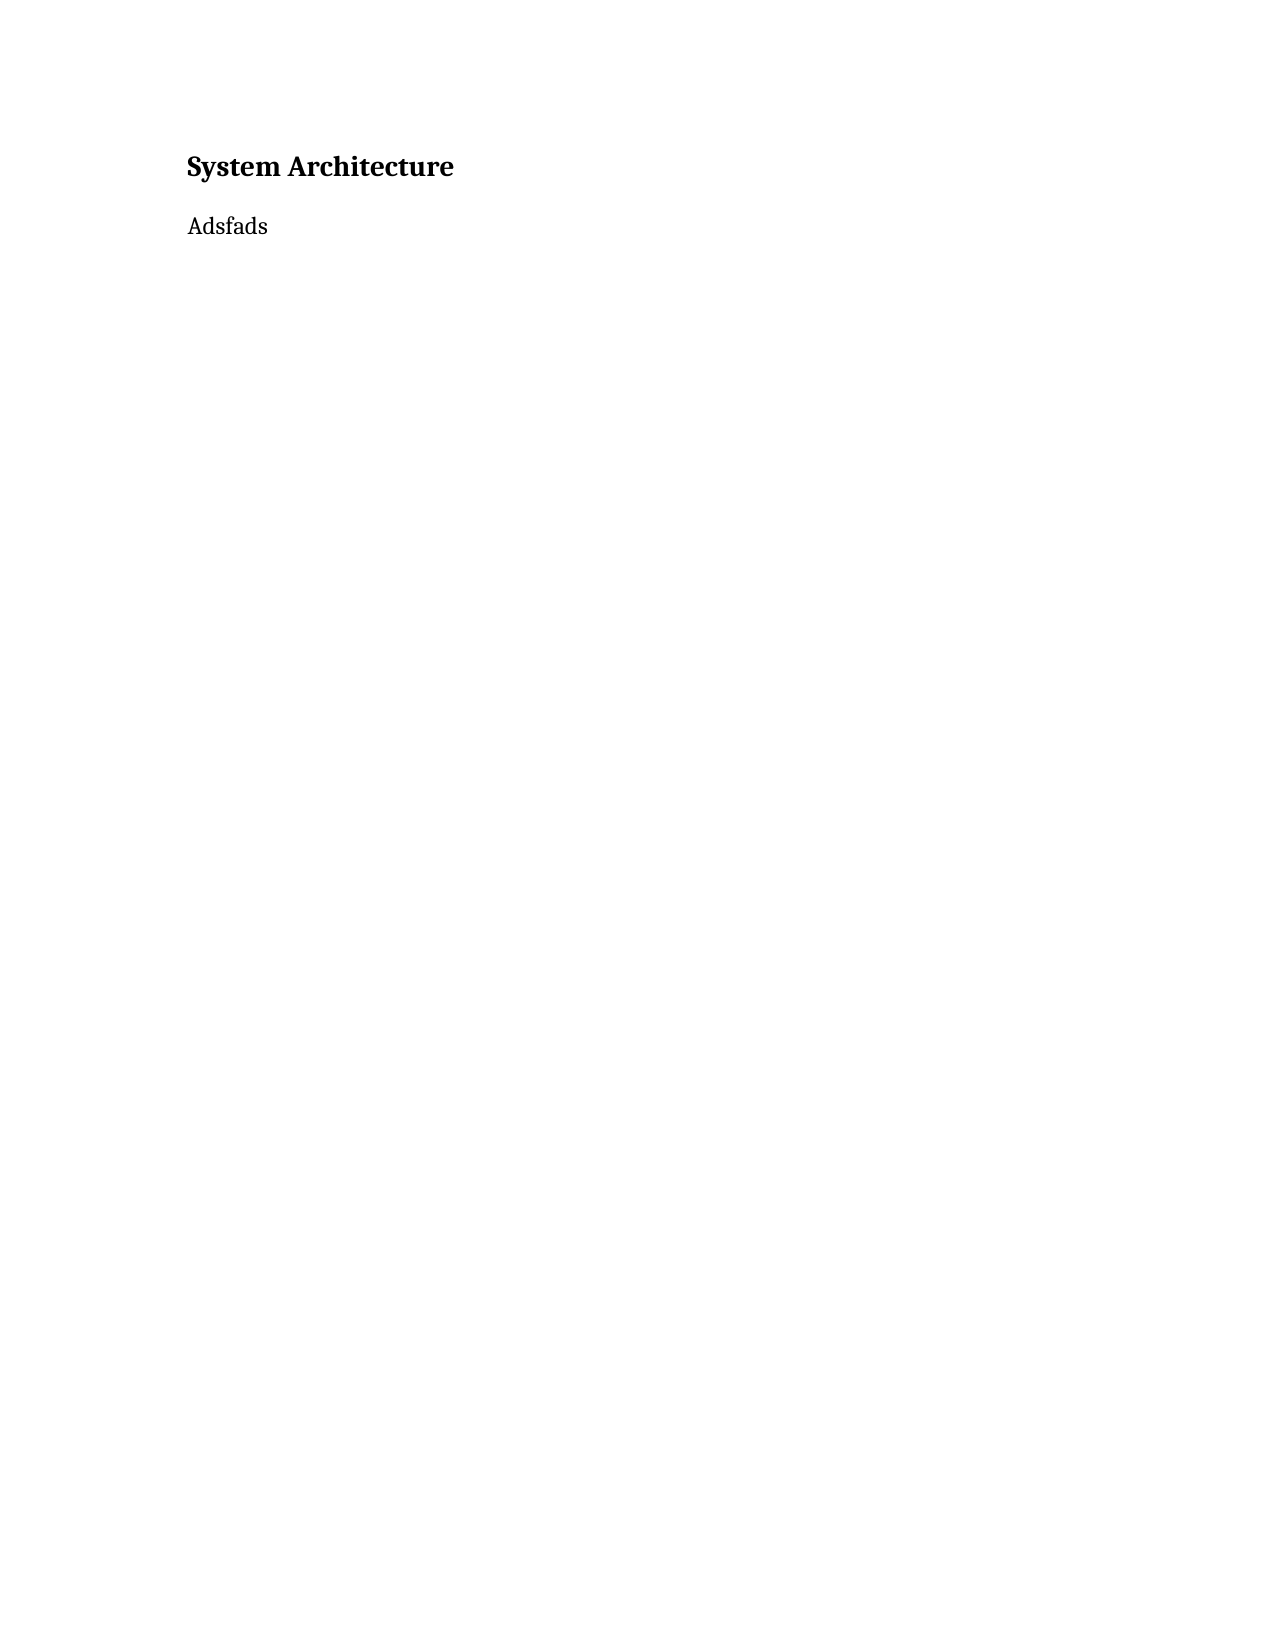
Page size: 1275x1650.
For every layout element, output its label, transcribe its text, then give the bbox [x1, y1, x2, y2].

text Adsfads [187, 212, 1087, 241]
text System Architecture [187, 150, 1087, 183]
